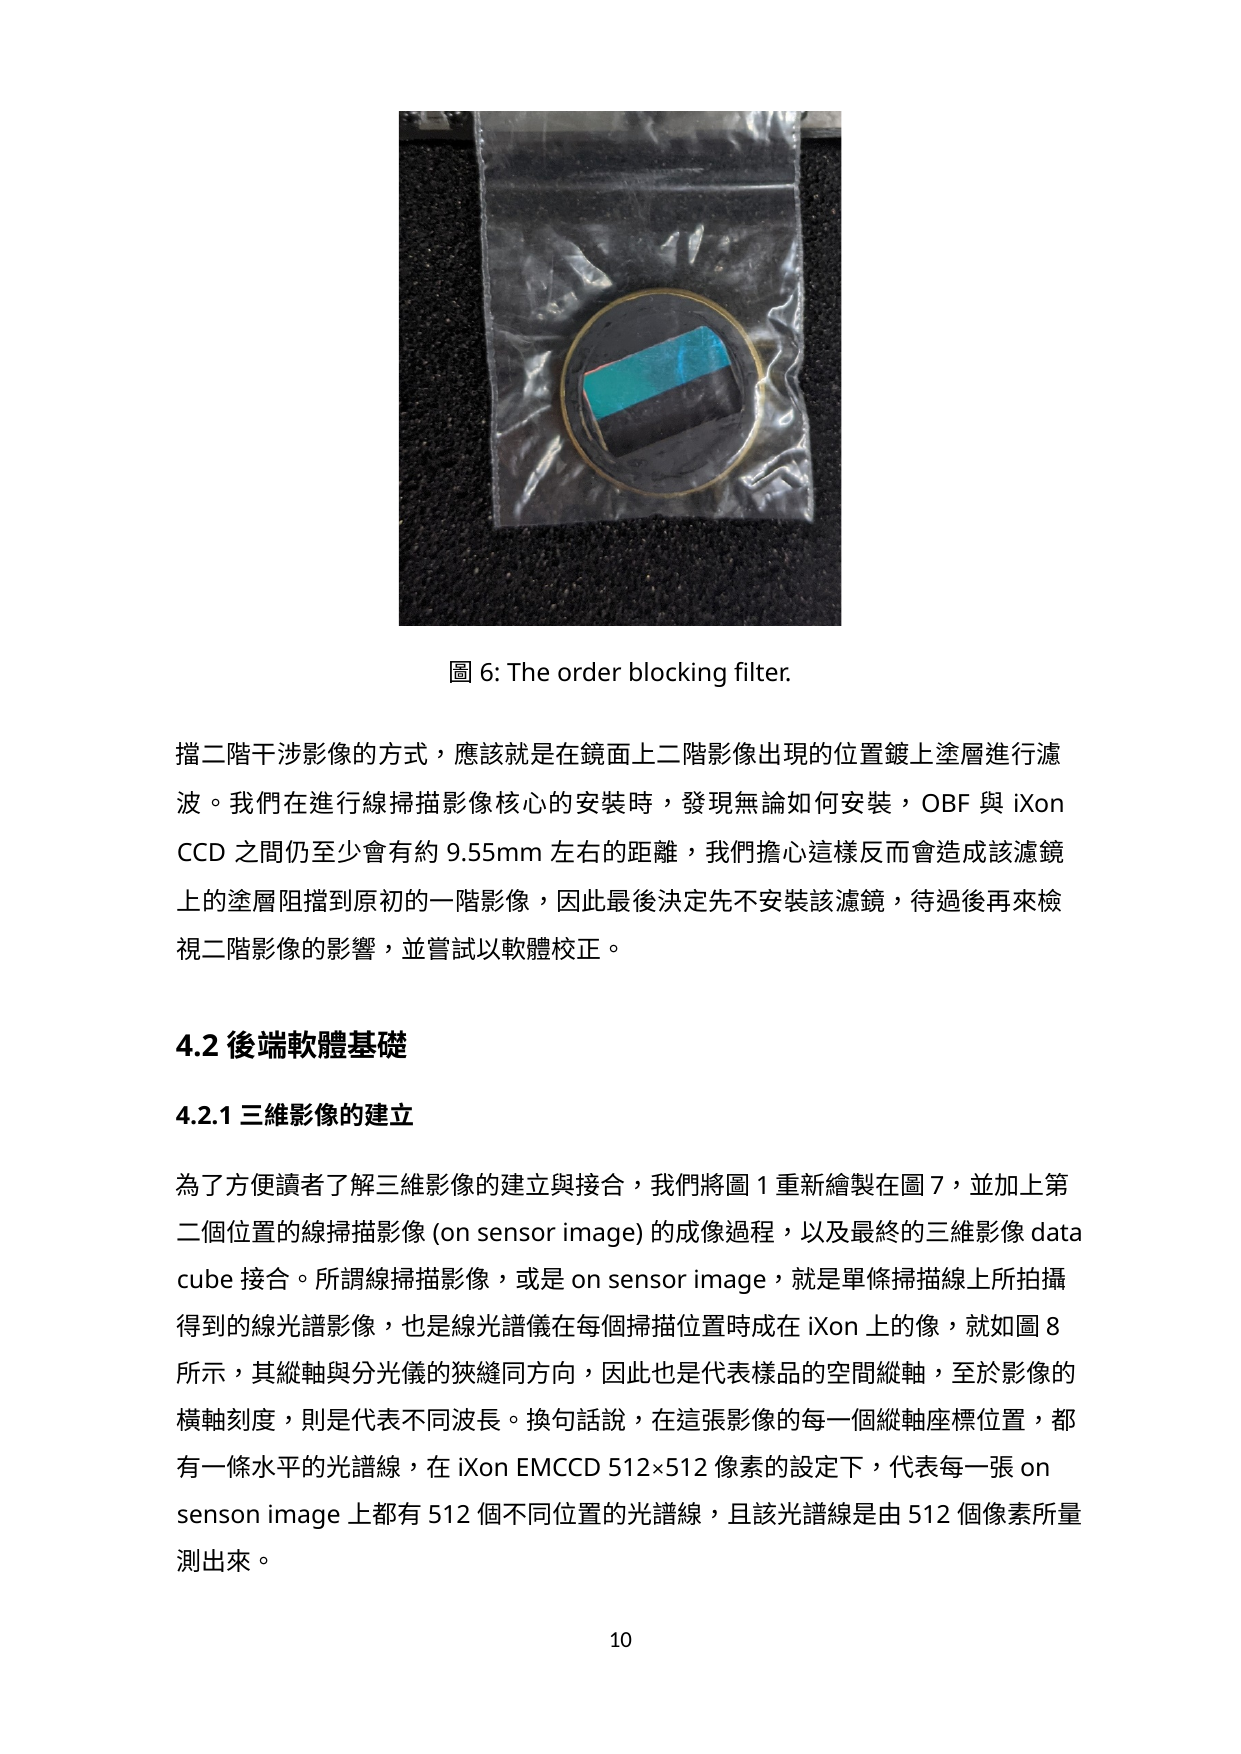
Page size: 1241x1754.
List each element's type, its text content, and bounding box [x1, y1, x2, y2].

text 為了方便讀者了解三維影像的建立與接合，我們將圖1重新繪製在圖7，並加上第二個位置的線掃描影像 (on sensor image) 的成像過程，以及最終的三維影像 data cube 接合。所謂線掃描影像，或是 on sensor image，就是單條掃描線上所拍攝得到的線光譜影像，也是線光譜儀在每個掃描位置時成在 iXon 上的像，就如圖8所示，其縱軸與分光儀的狹縫同方向，因此也是代表樣品的空間縱軸，至於影像的橫軸刻度，則是代表不同波長。換句話說，在這張影像的每一個縱軸座標位置，都有一條水平的光譜線，在 iXon EMCCD 512×512 像素的設定下，代表每一張 on senson image 上都有 512 個不同位置的光譜線，且該光譜線是由 512 個像素所量測出來。 [176, 1165, 1088, 1578]
text 擋二階干涉影像的方式，應該就是在鏡面上二階影像出現的位置鍍上塗層進行濾波。我們在進行線掃描影像核心的安裝時，發現無論如何安裝，OBF 與 iXon CCD 之間仍至少會有約 9.55mm 左右的距離，我們擔心這樣反而會造成該濾鏡上的塗層阻擋到原初的一階影像，因此最後決定先不安裝該濾鏡，待過後再來檢視二階影像的影響，並嘗試以軟體校正。 [176, 734, 1064, 966]
subtitle 4.2 後端軟體基礎 [176, 1021, 1106, 1065]
picture [398, 111, 842, 626]
subtitle 4.2.1 三維影像的建立 [176, 1095, 1106, 1131]
text 圖 6: The order blocking filter. [177, 653, 1063, 689]
